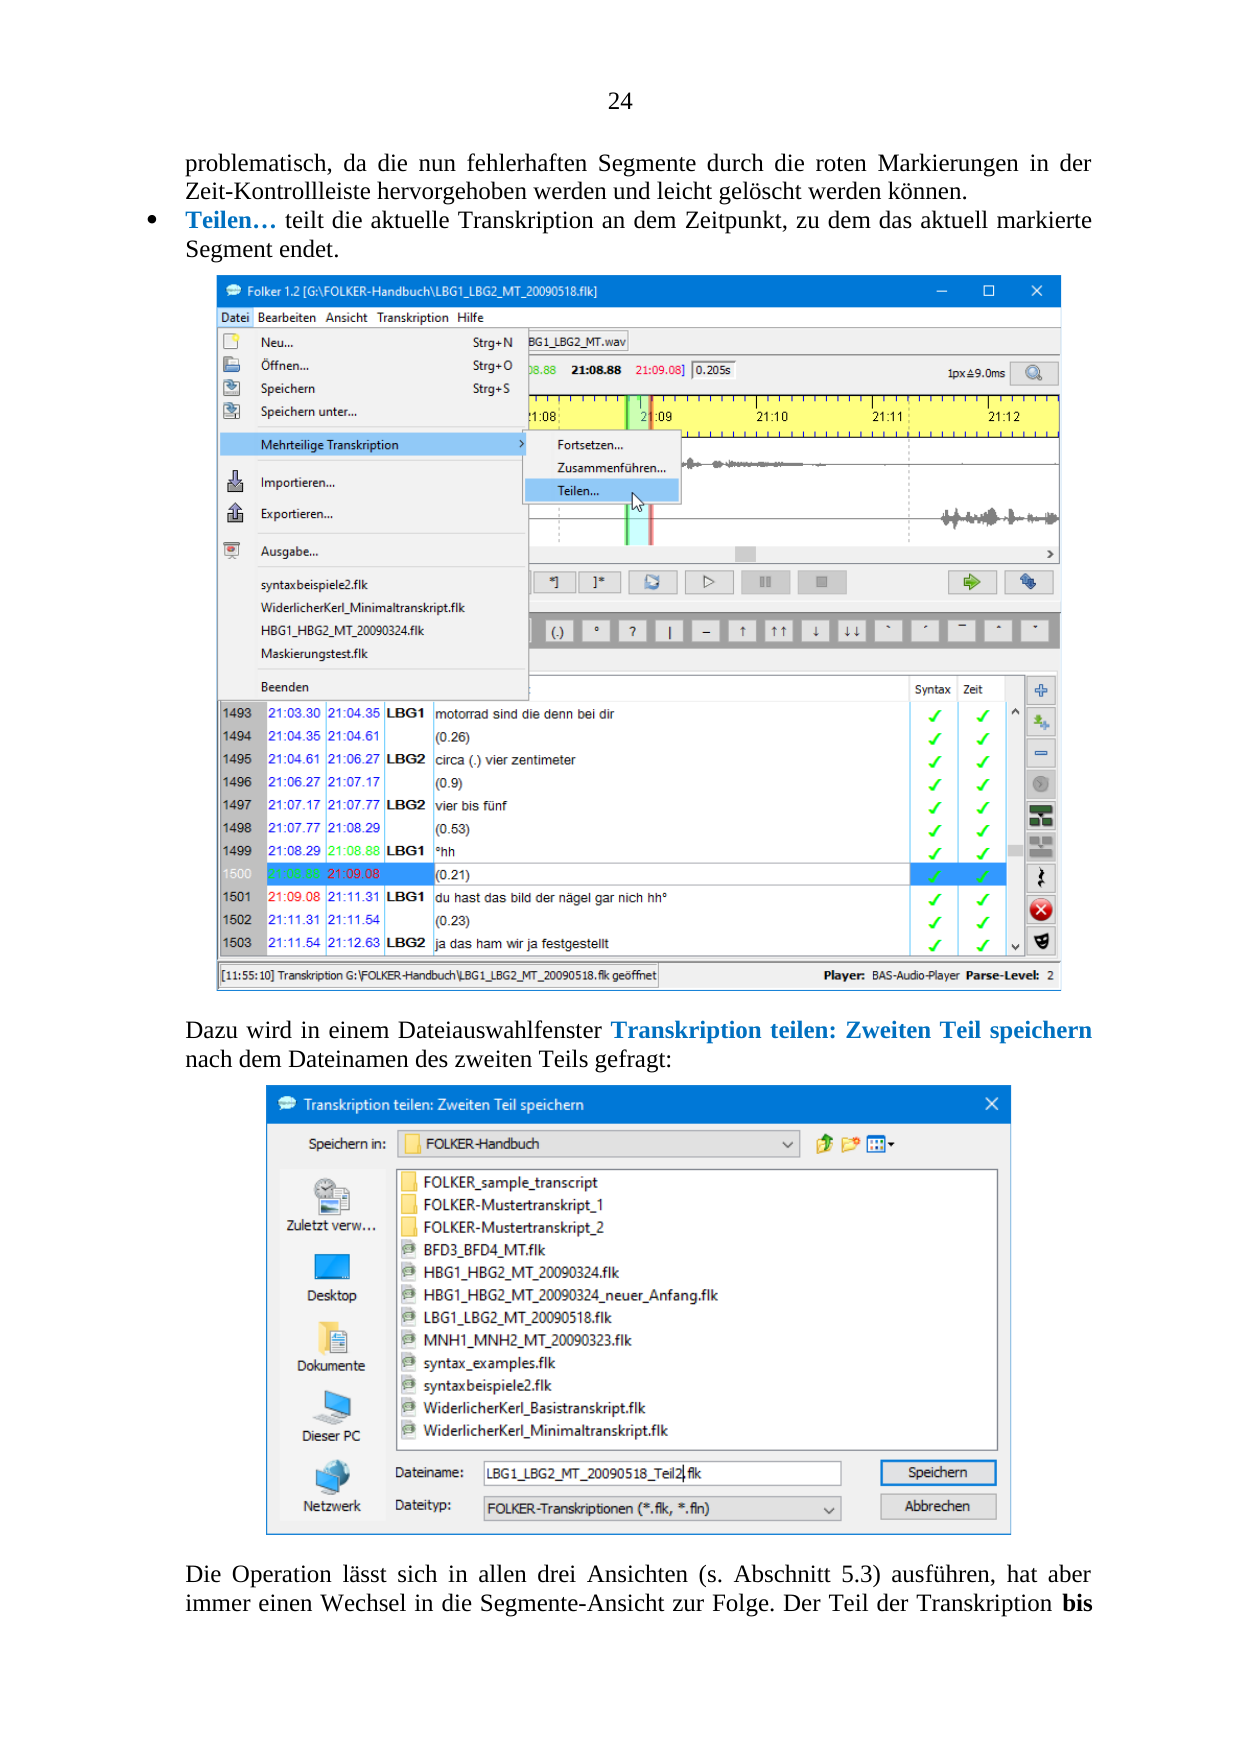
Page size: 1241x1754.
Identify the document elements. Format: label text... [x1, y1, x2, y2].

list Teilen… teilt die aktuelle Transkription an dem Zeitpunkt, zu dem das aktuell markierte Segment endet. [148, 205, 1093, 263]
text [185, 1559, 1093, 1617]
text Dazu wird in einem Dateiauswahlfenster Transkription teilen: Zweiten Teil speichern nach dem Dateinamen des zweiten Teils gefragt: [185, 1015, 1093, 1073]
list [148, 148, 1093, 205]
picture [266, 1085, 1012, 1535]
picture [216, 275, 1062, 991]
